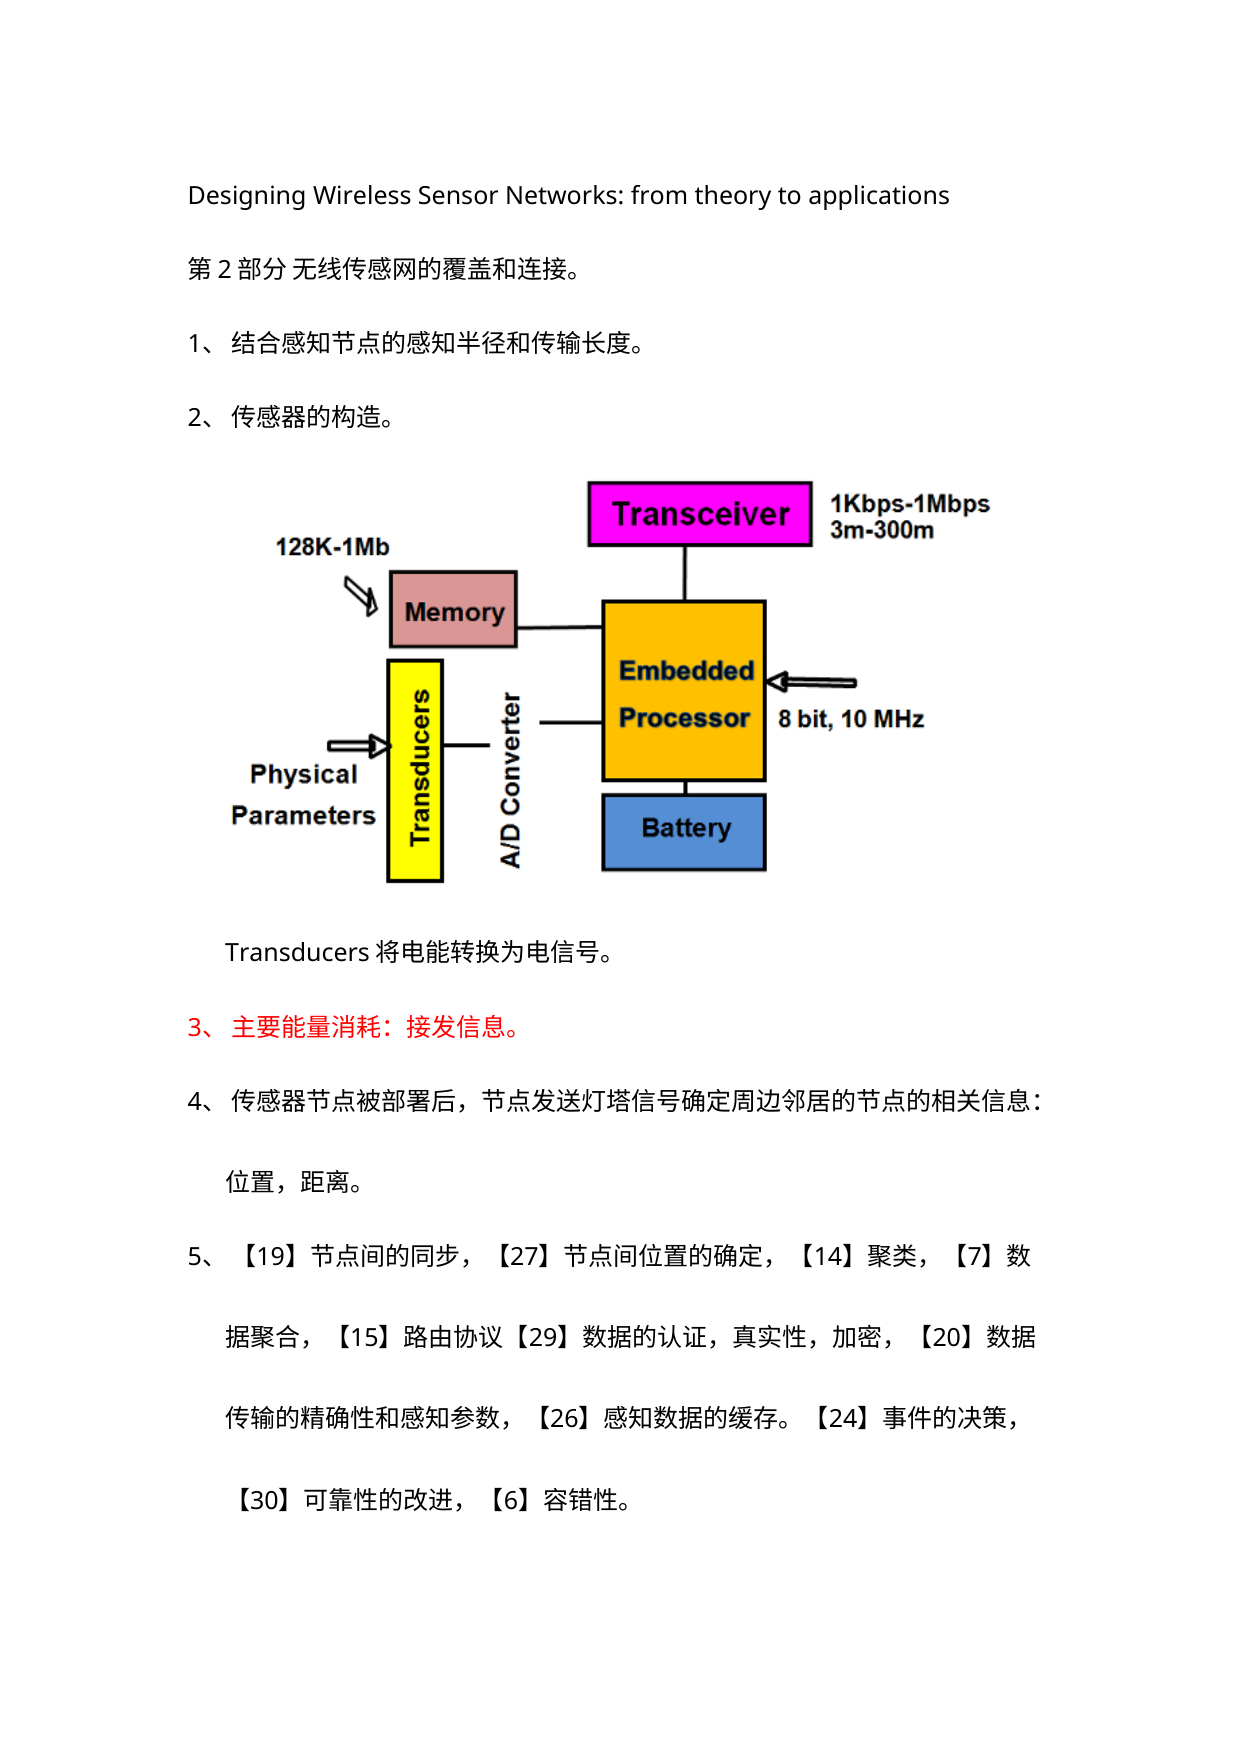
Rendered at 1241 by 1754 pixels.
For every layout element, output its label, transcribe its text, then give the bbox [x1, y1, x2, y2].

list 主要能量消耗：接发信息。 [187, 993, 1053, 1058]
list 传感器的构造。 [187, 383, 1053, 448]
list 【19】节点间的同步，【27】节点间位置的确定，【14】聚类，【7】数据聚合，【15】路由协议【29】数据的认证，真实性，加密，【20】数据传输的精确性和感知参数，【26】感知数据的缓存。【24】事件的决策，【30】可靠性的改进，【6】容错性。 [187, 1222, 1053, 1531]
text Designing Wireless Sensor Networks: from theory to applications [187, 162, 1053, 227]
text 第2部分 无线传感网的覆盖和连接。 [187, 235, 1053, 300]
list 传感器节点被部署后，节点发送灯塔信号确定周边邻居的节点的相关信息：位置，距离。 [187, 1067, 1053, 1213]
list 结合感知节点的感知半径和传输长度。 [187, 309, 1053, 374]
list Transducers将电能转换为电信号。 [225, 918, 1053, 983]
picture [225, 468, 1001, 902]
